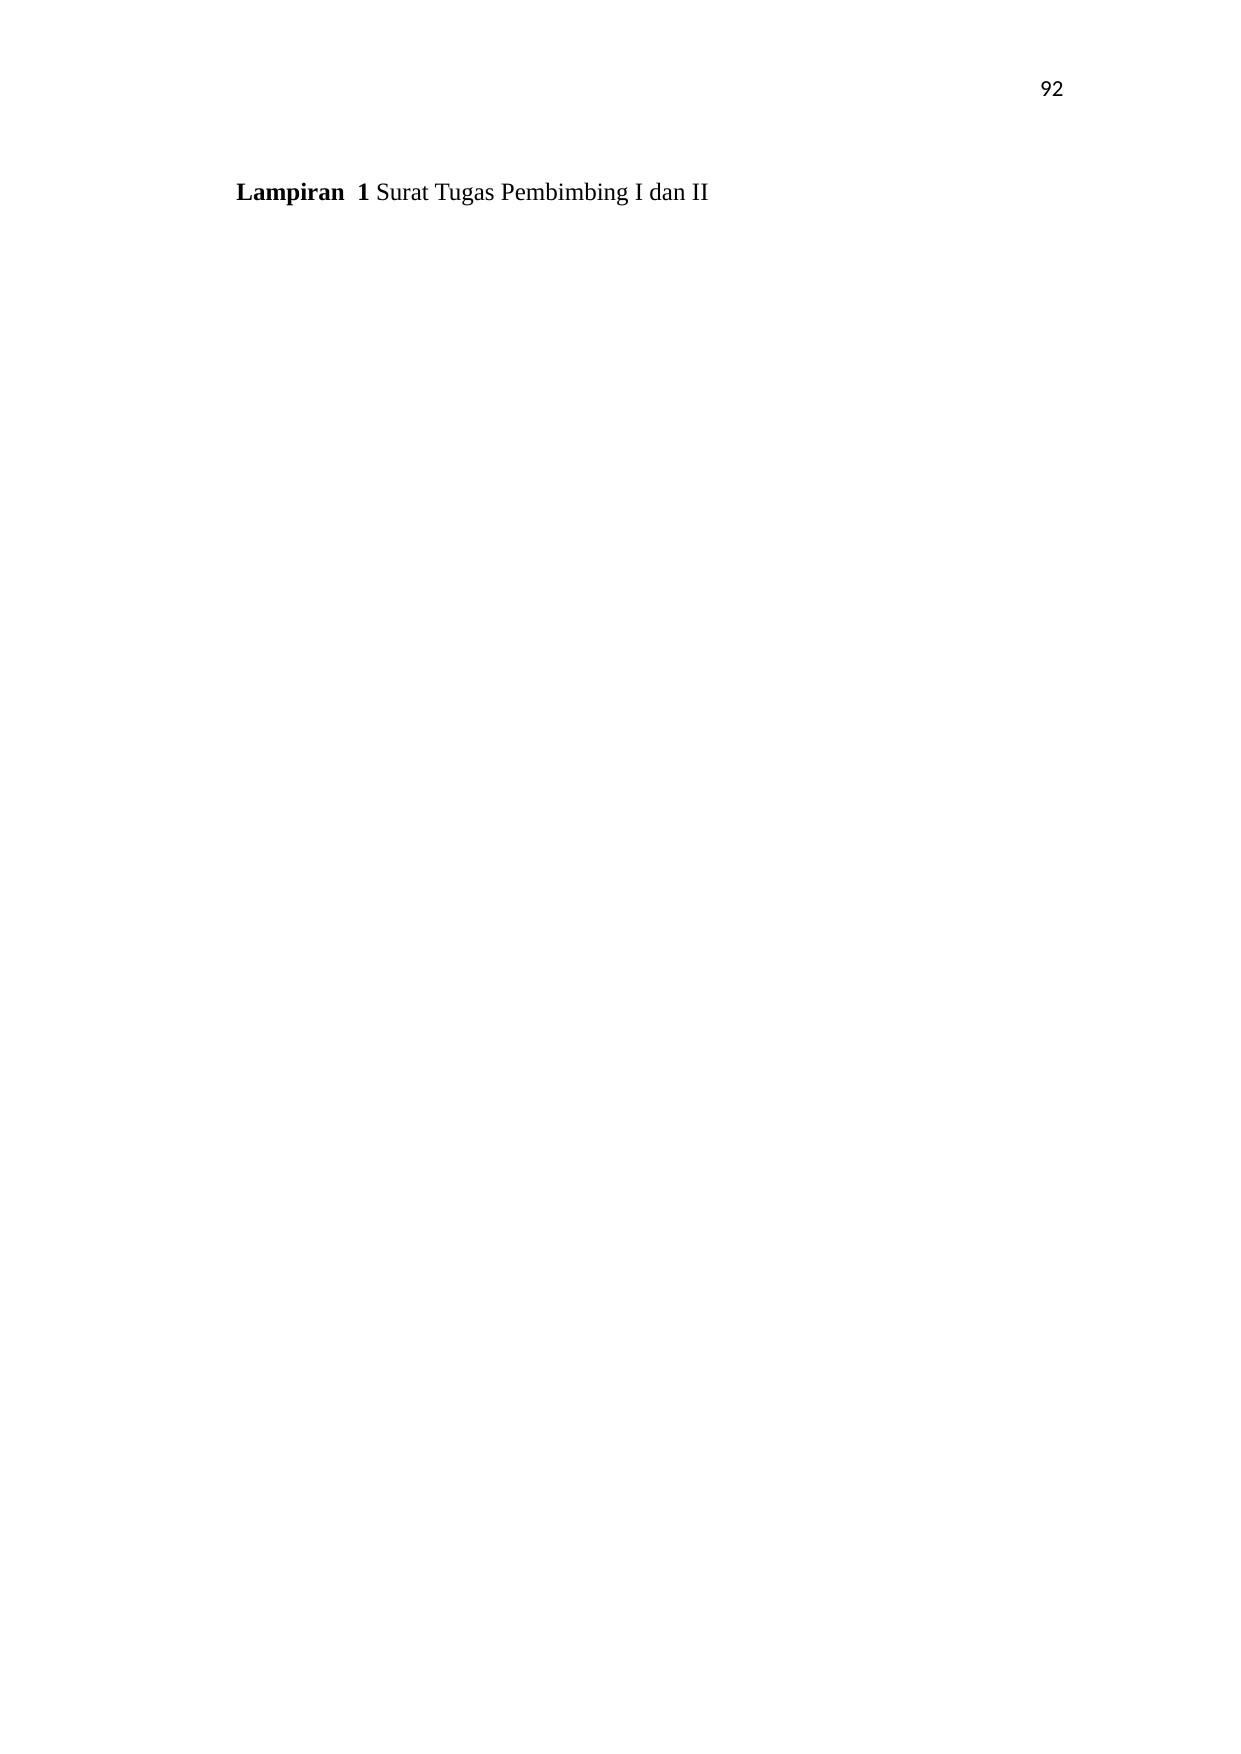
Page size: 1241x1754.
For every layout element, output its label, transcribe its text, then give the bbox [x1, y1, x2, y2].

text Lampiran 1 Surat Tugas Pembimbing I dan II [236, 177, 1063, 206]
